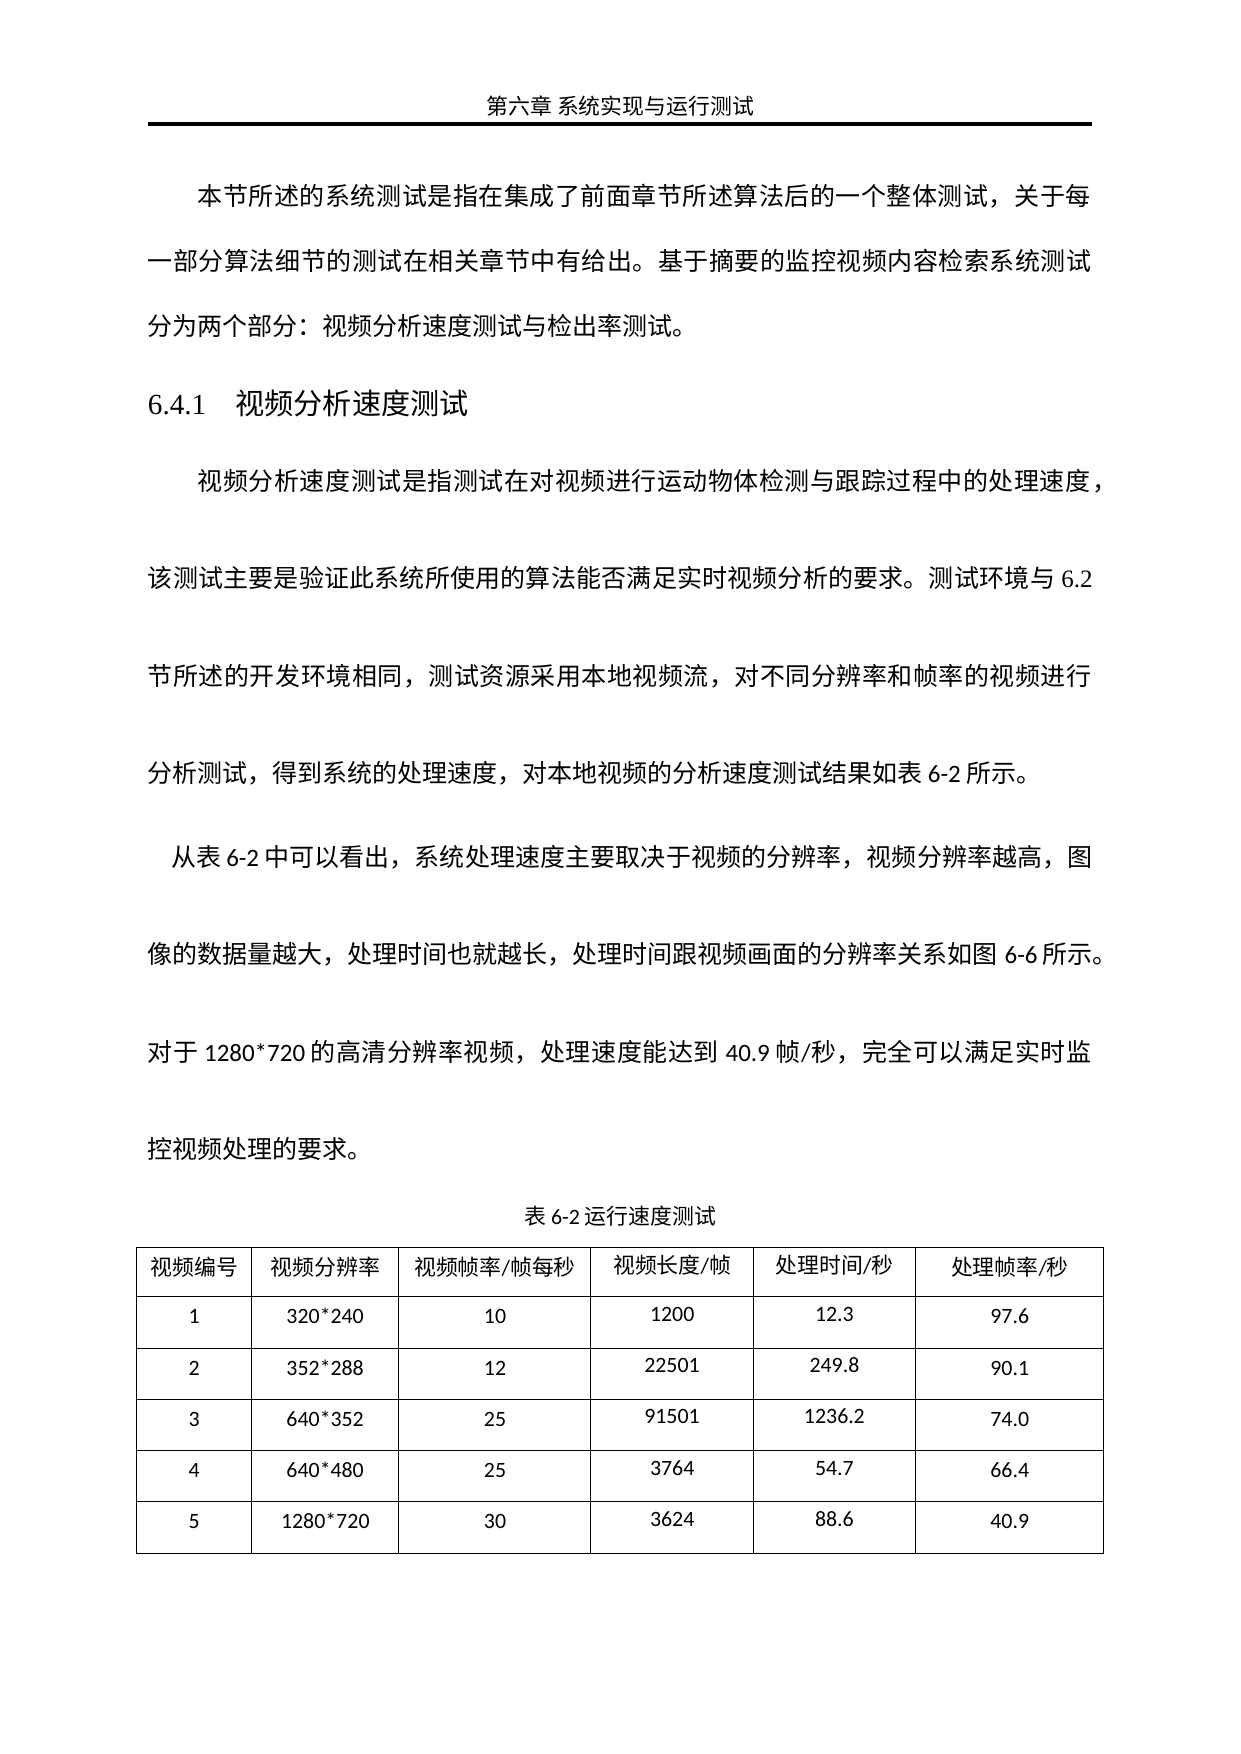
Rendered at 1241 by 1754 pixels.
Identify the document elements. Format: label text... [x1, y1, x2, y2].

table_cell 30 [399, 1502, 590, 1552]
table_header 视频分辨率 [252, 1248, 398, 1296]
text 视频分析速度测试是指测试在对视频进行运动物体检测与跟踪过程中的处理速度，该测试主要是验证此系统所使用的算法能否满足实时视频分析的要求。测试环境与6.2节所述的开发环境相同，测试资源采用本地视频流，对不同分辨率和帧率的视频进行分析测试，得到系统的处理速度，对本地视频的分析速度测试结果如表6-2所示。 [148, 447, 1092, 804]
table_cell 25 [399, 1451, 590, 1501]
table_cell 320*240 [252, 1297, 398, 1347]
table_cell 352*288 [252, 1349, 398, 1399]
table_cell 1 [137, 1297, 251, 1347]
table_cell 40.9 [916, 1502, 1103, 1552]
table_header 视频编号 [137, 1248, 251, 1296]
table_header 视频帧率/帧每秒 [399, 1248, 590, 1296]
table_cell 25 [399, 1400, 590, 1450]
table_cell 1200 [591, 1297, 753, 1347]
table_cell 3624 [591, 1502, 753, 1552]
table_cell 54.7 [754, 1451, 915, 1501]
table_header 处理时间/秒 [754, 1248, 915, 1296]
table_cell 640*352 [252, 1400, 398, 1450]
table_cell 3 [137, 1400, 251, 1450]
text 本节所述的系统测试是指在集成了前面章节所述算法后的一个整体测试，关于每一部分算法细节的测试在相关章节中有给出。基于摘要的监控视频内容检索系统测试分为两个部分：视频分析速度测试与检出率测试。 [148, 162, 1092, 357]
table_cell 2 [137, 1349, 251, 1399]
table_cell 10 [399, 1297, 590, 1347]
list 视频分析速度测试 [148, 369, 1092, 434]
table_cell 3764 [591, 1451, 753, 1501]
table_cell 90.1 [916, 1349, 1103, 1399]
table_cell 249.8 [754, 1349, 915, 1399]
table_cell 22501 [591, 1349, 753, 1399]
text 表6-2 运行速度测试 [148, 1198, 1092, 1231]
table_cell 1236.2 [754, 1400, 915, 1450]
table_header 视频长度/帧 [591, 1248, 753, 1296]
table_cell 12 [399, 1349, 590, 1399]
table_cell 88.6 [754, 1502, 915, 1552]
table_header 处理帧率/秒 [916, 1248, 1103, 1296]
table_cell 97.6 [916, 1297, 1103, 1347]
table_cell 4 [137, 1451, 251, 1501]
table_cell 66.4 [916, 1451, 1103, 1501]
table_cell 1280*720 [252, 1502, 398, 1552]
table_cell 12.3 [754, 1297, 915, 1347]
table_cell 5 [137, 1502, 251, 1552]
table_cell 640*480 [252, 1451, 398, 1501]
table_cell 91501 [591, 1400, 753, 1450]
table_cell 74.0 [916, 1400, 1103, 1450]
text 从表6-2中可以看出，系统处理速度主要取决于视频的分辨率，视频分辨率越高，图像的数据量越大，处理时间也就越长，处理时间跟视频画面的分辨率关系如图6-6所示。对于1280*720的高清分辨率视频，处理速度能达到40.9帧/秒，完全可以满足实时监控视频处理的要求。 [148, 823, 1092, 1180]
